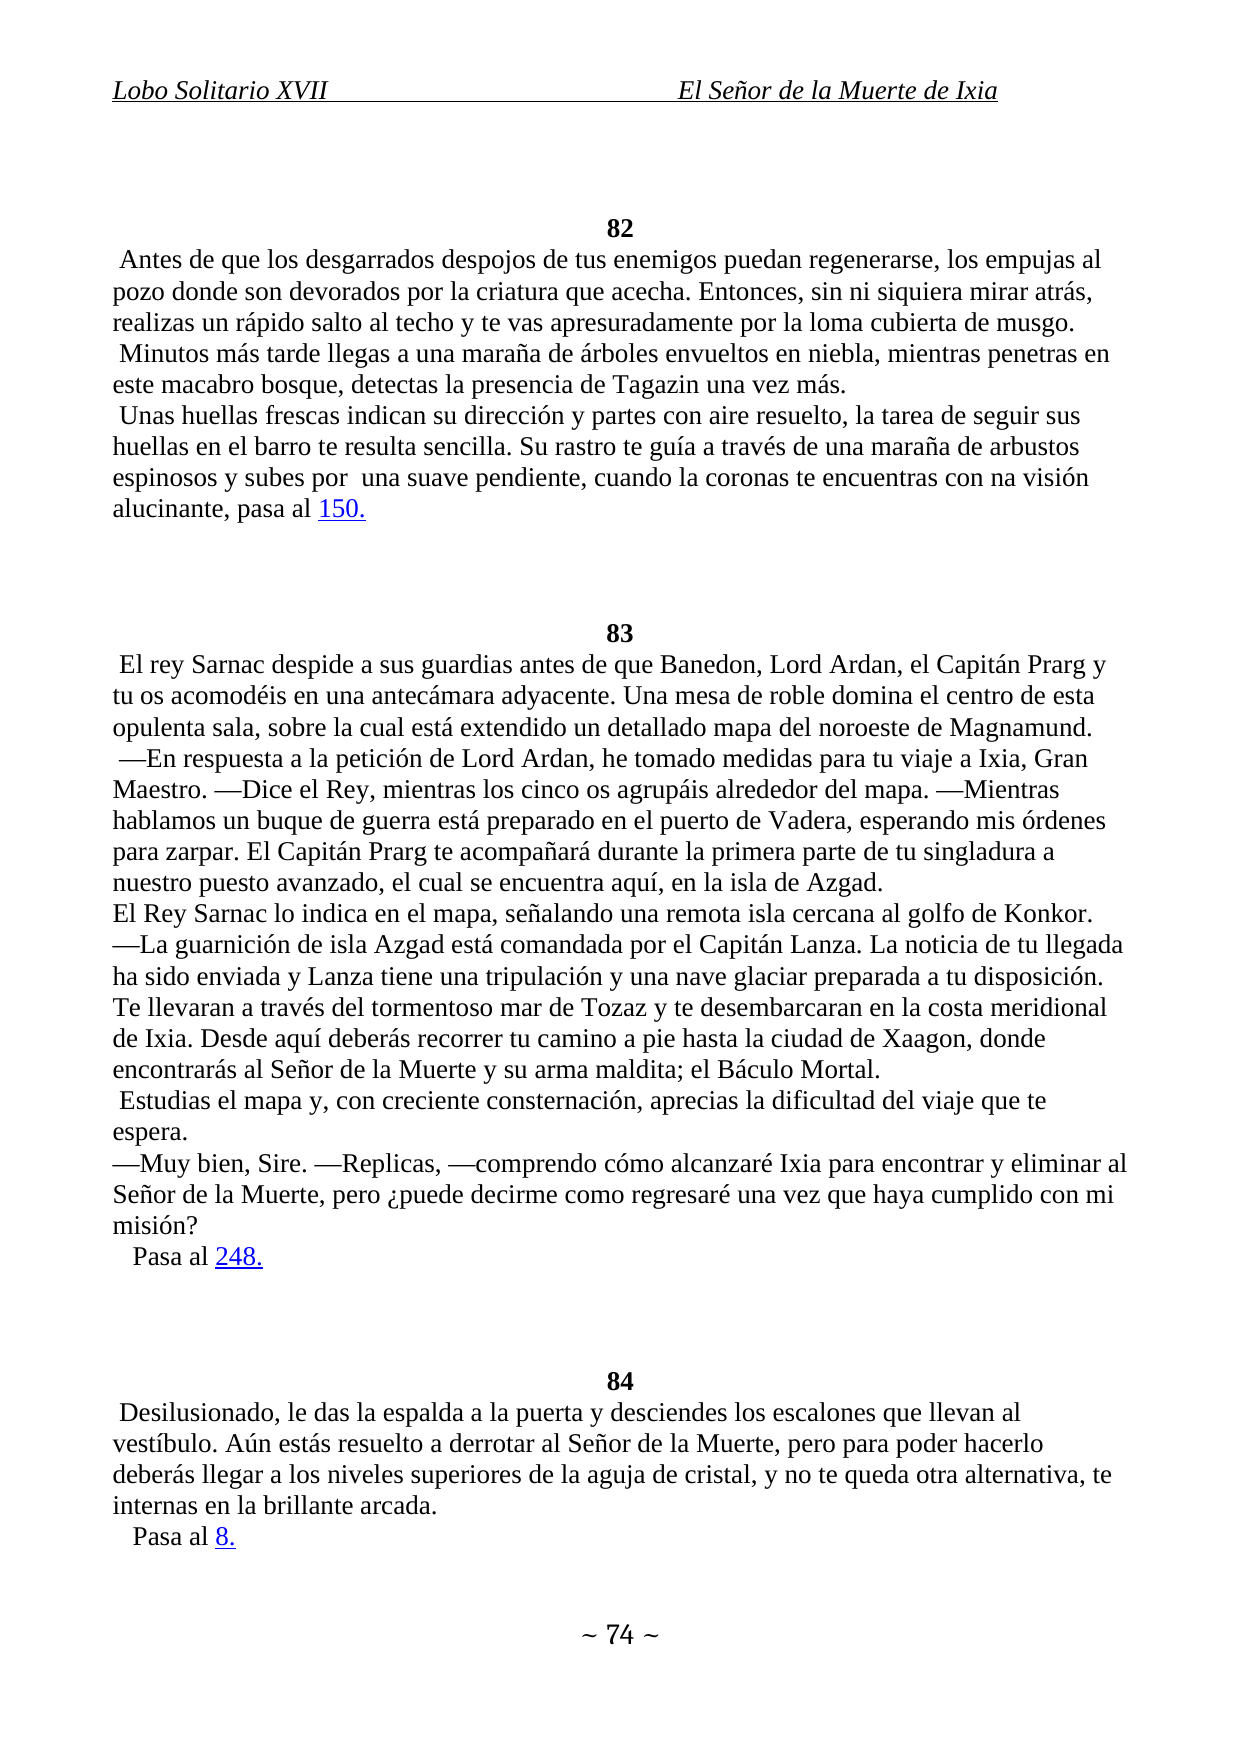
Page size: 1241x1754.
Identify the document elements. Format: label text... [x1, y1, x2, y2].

text Minutos más tarde llegas a una maraña de árboles envueltos en niebla, mientras penetras en este macabro bosque, detectas la presencia de Tagazin una vez más. [112, 337, 1128, 399]
text 84 [112, 1365, 1128, 1396]
text Pasa al 248. [112, 1240, 1128, 1271]
text Pasa al 8. [112, 1520, 1128, 1552]
text 82 [112, 212, 1128, 243]
text —En respuesta a la petición de Lord Ardan, he tomado medidas para tu viaje a Ixia, Gran Maestro. —Dice el Rey, mientras los cinco os agrupáis alrededor del mapa. —Mientras hablamos un buque de guerra está preparado en el puerto de Vadera, esperando mis órdenes para zarpar. El Capitán Prarg te acompañará durante la primera parte de tu singladura a nuestro puesto avanzado, el cual se encuentra aquí, en la isla de Azgad. [112, 742, 1128, 897]
text 83 [112, 617, 1128, 648]
text Antes de que los desgarrados despojos de tus enemigos puedan regenerarse, los empujas al pozo donde son devorados por la criatura que acecha. Entonces, sin ni siquiera mirar atrás, realizas un rápido salto al techo y te vas apresuradamente por la loma cubierta de musgo. [112, 243, 1128, 337]
text Estudias el mapa y, con creciente consternación, aprecias la dificultad del viaje que te espera. [112, 1084, 1128, 1147]
text Unas huellas frescas indican su dirección y partes con aire resuelto, la tarea de seguir sus huellas en el barro te resulta sencilla. Su rastro te guía a través de una maraña de arbustos espinosos y subes por una suave pendiente, cuando la coronas te encuentras con na visión alucinante, pasa al 150. [112, 399, 1128, 524]
text —Muy bien, Sire. —Replicas, —comprendo cómo alcanzaré Ixia para encontrar y eliminar al Señor de la Muerte, pero ¿puede decirme como regresaré una vez que haya cumplido con mi misión? [112, 1147, 1128, 1240]
text —La guarnición de isla Azgad está comandada por el Capitán Lanza. La noticia de tu llegada ha sido enviada y Lanza tiene una tripulación y una nave glaciar preparada a tu disposición. Te llevaran a través del tormentoso mar de Tozaz y te desembarcaran en la costa meridional de Ixia. Desde aquí deberás recorrer tu camino a pie hasta la ciudad de Xaagon, donde encontrarás al Señor de la Muerte y su arma maldita; el Báculo Mortal. [112, 929, 1128, 1084]
text Desilusionado, le das la espalda a la puerta y desciendes los escalones que llevan al vestíbulo. Aún estás resuelto a derrotar al Señor de la Muerte, pero para poder hacerlo deberás llegar a los niveles superiores de la aguja de cristal, y no te queda otra alternativa, te internas en la brillante arcada. [112, 1396, 1128, 1520]
text El Rey Sarnac lo indica en el mapa, señalando una remota isla cercana al golfo de Konkor. [112, 897, 1128, 929]
text El rey Sarnac despide a sus guardias antes de que Banedon, Lord Ardan, el Capitán Prarg y tu os acomodéis en una antecámara adyacente. Una mesa de roble domina el centro de esta opulenta sala, sobre la cual está extendido un detallado mapa del noroeste de Magnamund. [112, 648, 1128, 742]
